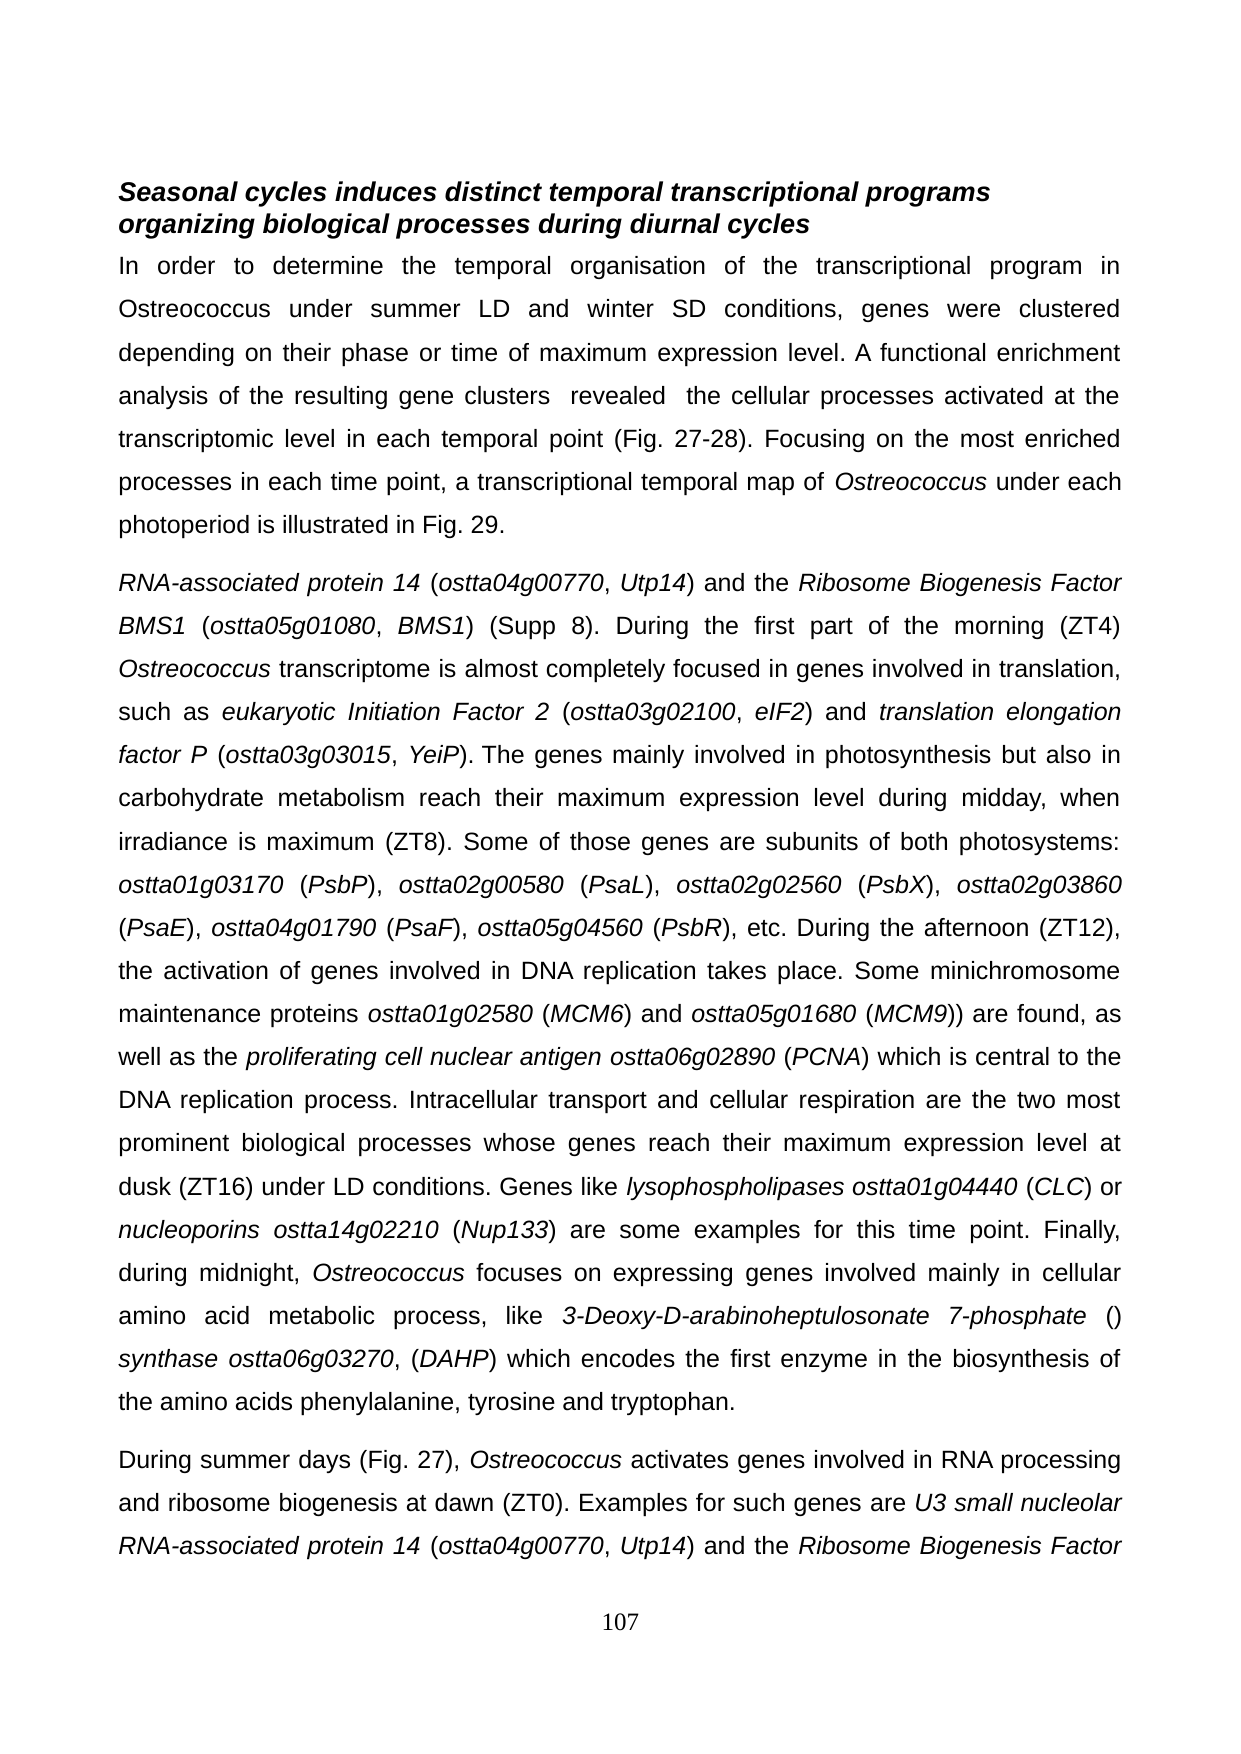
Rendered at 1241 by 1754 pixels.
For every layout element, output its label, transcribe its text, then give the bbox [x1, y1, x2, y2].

text RNA-associated protein 14 (ostta04g00770, Utp14) and the Ribosome Biogenesis Factor BMS1 (ostta05g01080, BMS1) (Supp 8). During the first part of the morning (ZT4) Ostreococcus transcriptome is almost completely focused in genes involved in translation, such as eukaryotic Initiation Factor 2 (ostta03g02100, eIF2) and translation elongation factor P (ostta03g03015, YeiP). The genes mainly involved in photosynthesis but also in carbohydrate metabolism reach their maximum expression level during midday, when irradiance is maximum (ZT8). Some of those genes are subunits of both photosystems: ostta01g03170 (PsbP), ostta02g00580 (PsaL), ostta02g02560 (PsbX), ostta02g03860 (PsaE), ostta04g01790 (PsaF), ostta05g04560 (PsbR), etc. During the afternoon (ZT12), the activation of genes involved in DNA replication takes place. Some minichromosome maintenance proteins ostta01g02580 (MCM6) and ostta05g01680 (MCM9)) are found, as well as the proliferating cell nuclear antigen ostta06g02890 (PCNA) which is central to the DNA replication process. Intracellular transport and cellular respiration are the two most prominent biological processes whose genes reach their maximum expression level at dusk (ZT16) under LD conditions. Genes like lysophospholipases ostta01g04440 (CLC) or nucleoporins ostta14g02210 (Nup133) are some examples for this time point. Finally, during midnight, Ostreococcus focuses on expressing genes involved mainly in cellular amino acid metabolic process, like 3-Deoxy-D-arabinoheptulosonate 7-phosphate () synthase ostta06g03270, (DAHP) which encodes the first enzyme in the biosynthesis of the amino acids phenylalanine, tyrosine and tryptophan. [118, 568, 1122, 1416]
text In order to determine the temporal organisation of the transcriptional program in Ostreococcus under summer LD and winter SD conditions, genes were clustered depending on their phase or time of maximum expression level. A functional enrichment analysis of the resulting gene clusters revealed the cellular processes activated at the transcriptomic level in each temporal point (Fig. 27-28). Focusing on the most enriched processes in each time point, a transcriptional temporal map of Ostreococcus under each photoperiod is illustrated in Fig. 29. [118, 251, 1122, 539]
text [118, 1445, 1122, 1560]
subtitle Seasonal cycles induces distinct temporal transcriptional programs organizing biological processes during diurnal cycles [118, 176, 1122, 239]
